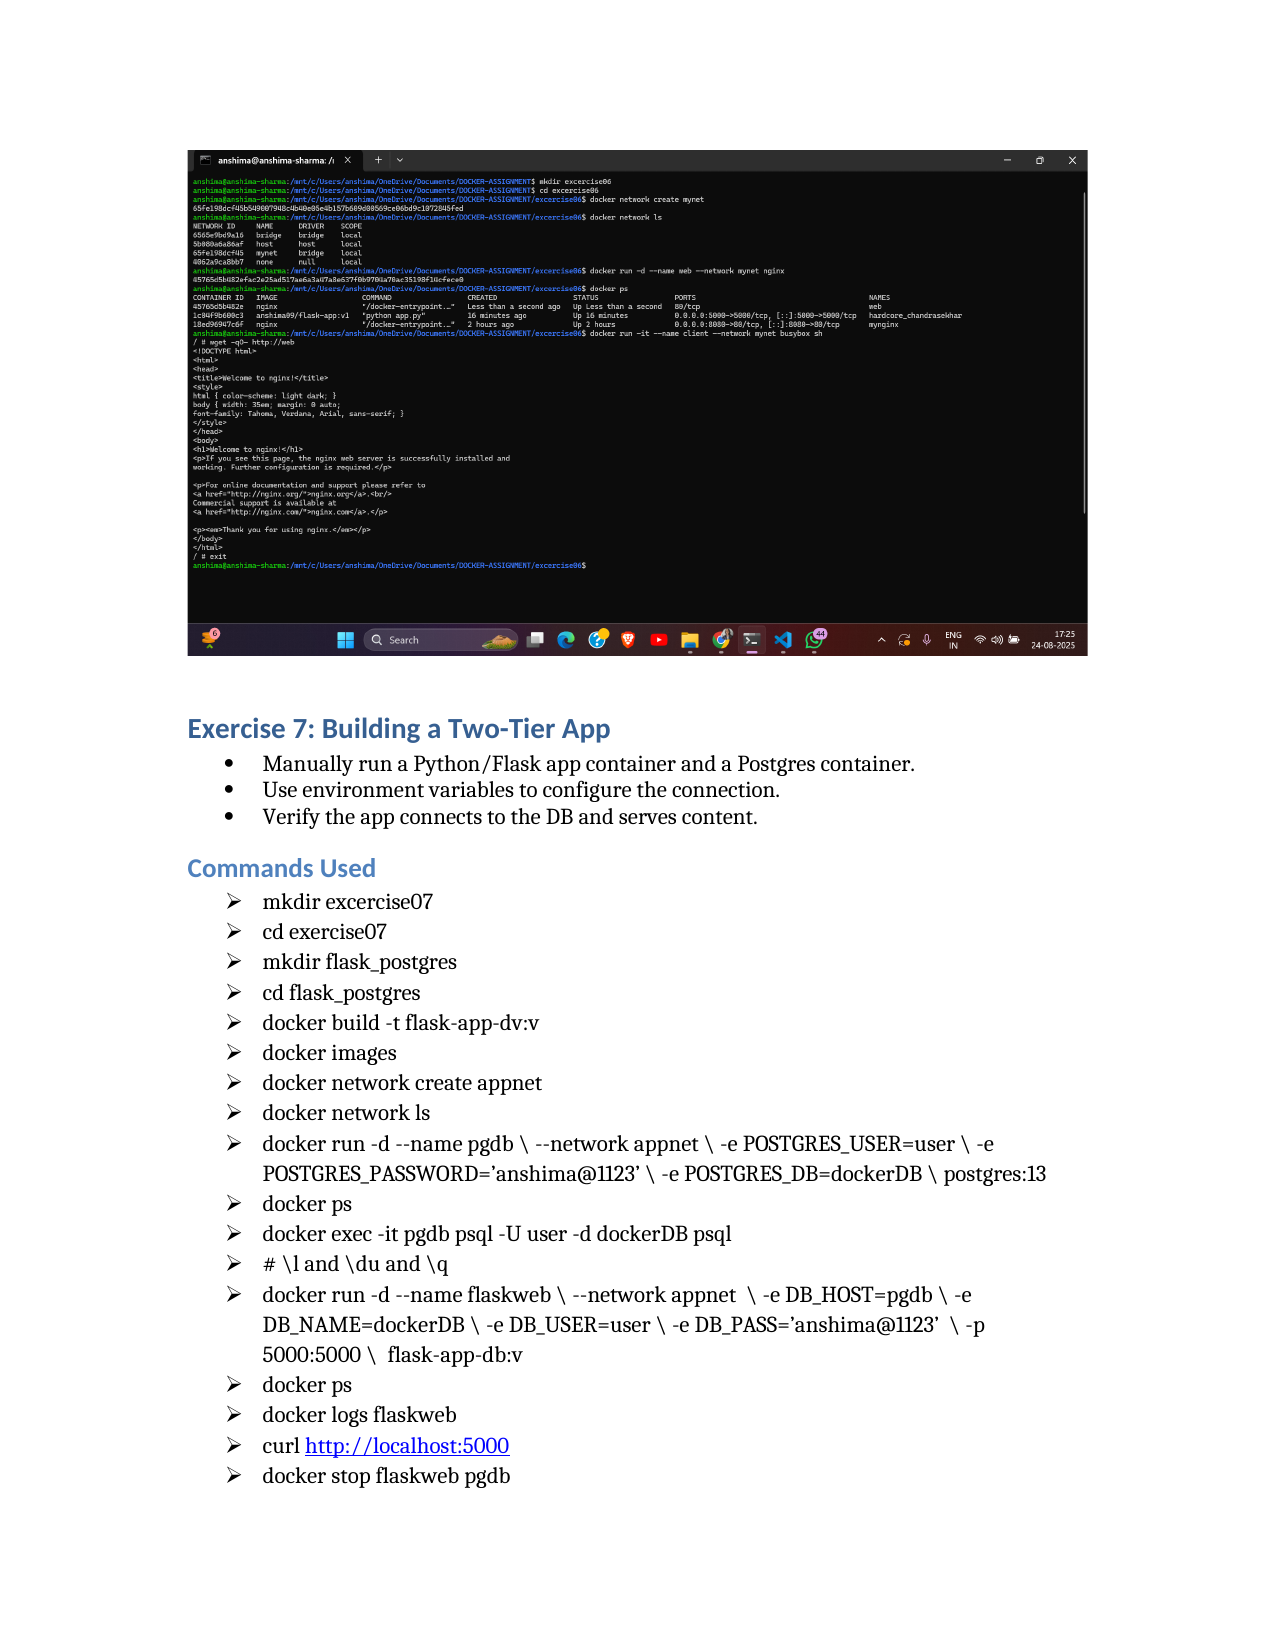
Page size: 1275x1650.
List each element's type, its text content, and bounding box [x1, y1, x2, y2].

list mkdir flask_postgres [225, 949, 1087, 975]
picture [187, 150, 1088, 656]
list cd flask_postgres [225, 979, 1087, 1006]
list Verify the app connects to the DB and serves content. [225, 803, 1087, 830]
list docker stop flaskweb pgdb [225, 1463, 1087, 1489]
list docker ps [225, 1191, 1087, 1217]
list docker ps [225, 1372, 1087, 1398]
list docker exec -it pgdb psql -U user -d dockerDB psql [225, 1221, 1087, 1247]
subtitle Exercise 7: Building a Two-Tier App [187, 710, 1087, 746]
list docker images [225, 1040, 1087, 1066]
list docker run -d --name flaskweb \ --network appnet \ -e DB_HOST=pgdb \ -e DB_NAME=dockerDB \ -e DB_USER=user \ -e DB_PASS=’anshima@1123’ \ -p 5000:5000 \ flask-app-db:v [225, 1281, 1087, 1368]
list docker build -t flask-app-dv:v [225, 1009, 1087, 1036]
list Manually run a Python/Flask app container and a Postgres container. [225, 751, 1087, 777]
list docker logs flaskweb [225, 1402, 1087, 1428]
list docker network create appnet [225, 1070, 1087, 1096]
list # \l and \du and \q [225, 1251, 1087, 1277]
list docker run -d --name pgdb \ --network appnet \ -e POSTGRES_USER=user \ -e POSTGRES_PASSWORD=’anshima@1123’ \ -e POSTGRES_DB=dockerDB \ postgres:13 [225, 1130, 1087, 1187]
list Use environment variables to configure the connection. [225, 777, 1087, 803]
list cd exercise07 [225, 919, 1087, 945]
list mkdir excercise07 [225, 889, 1087, 915]
list curl http://localhost:5000 [225, 1432, 1087, 1459]
list docker network ls [225, 1100, 1087, 1126]
subtitle Commands Used [187, 851, 1087, 884]
